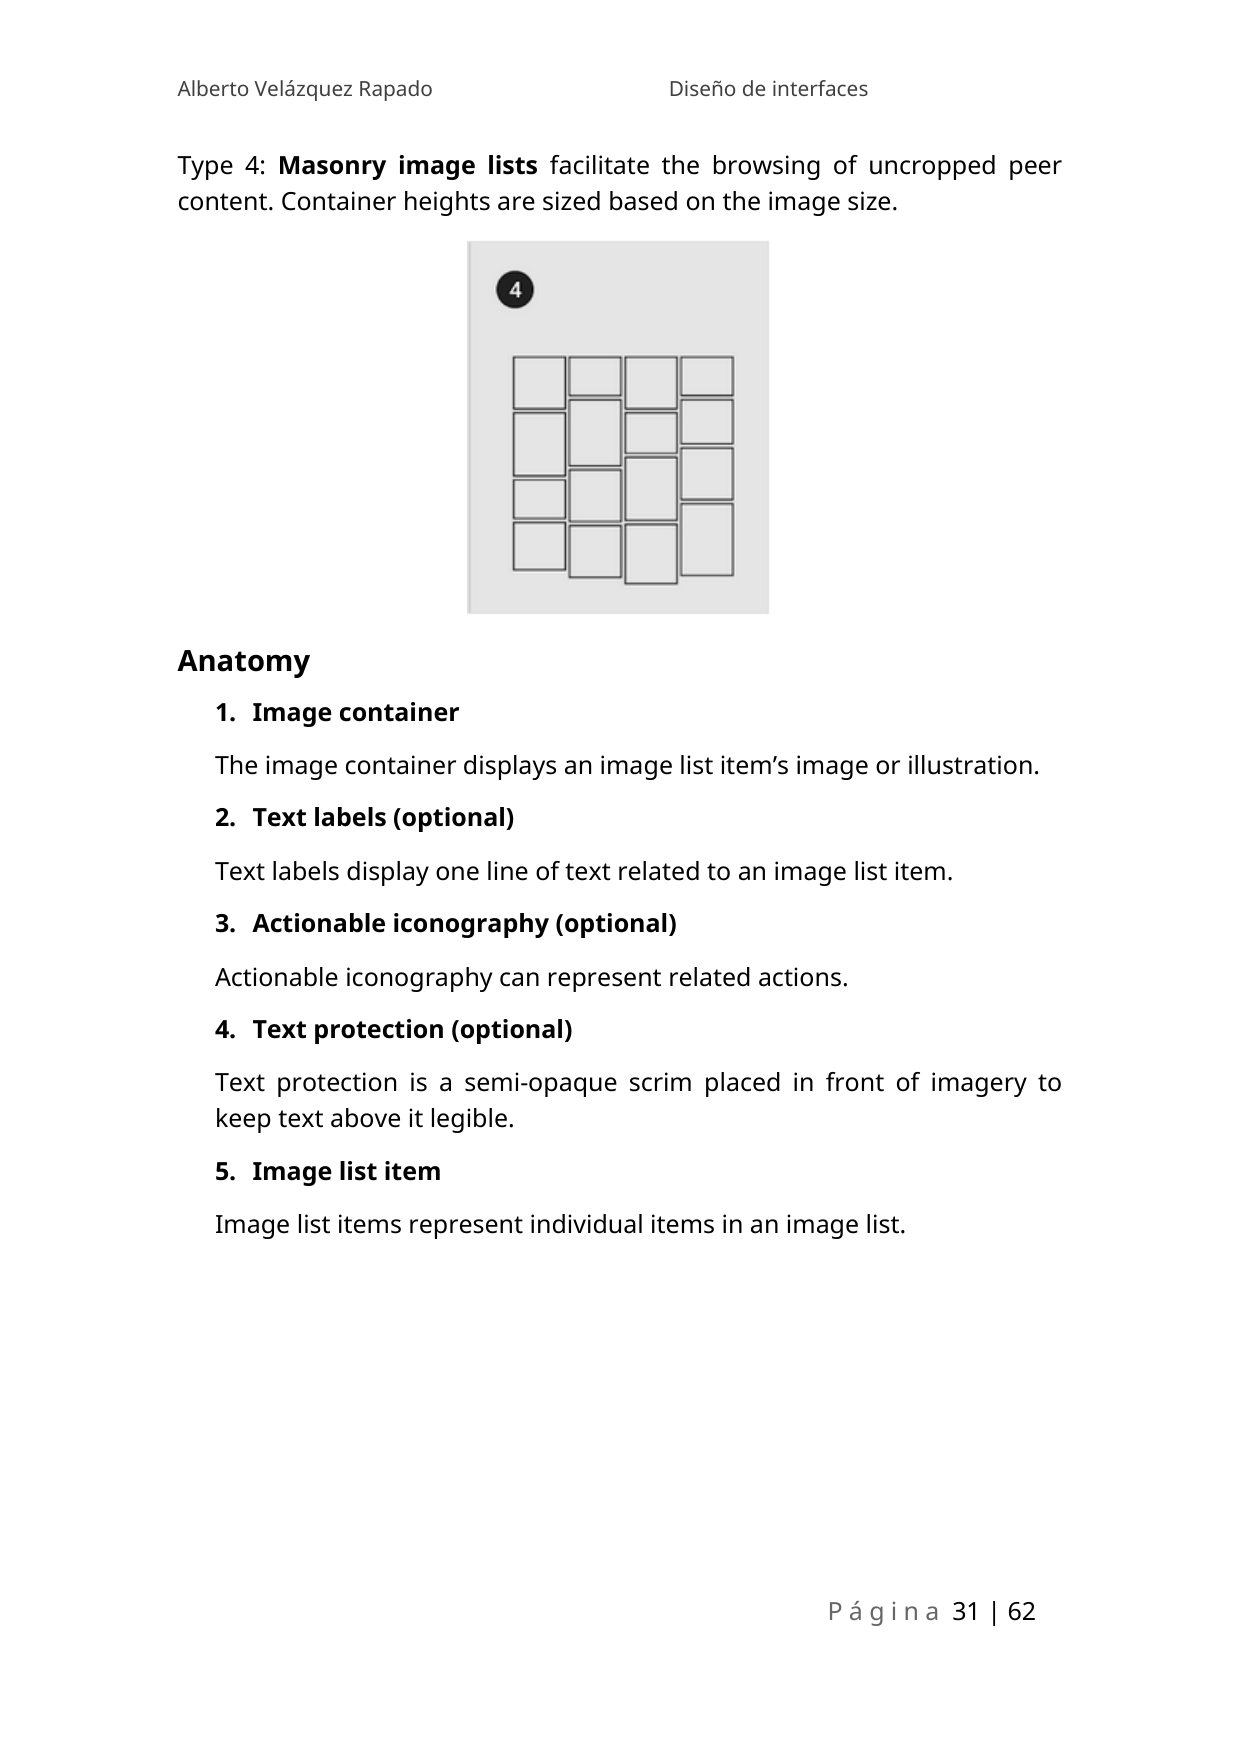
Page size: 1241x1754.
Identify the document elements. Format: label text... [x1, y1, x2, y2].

list Actionable iconography (optional) [215, 906, 1063, 940]
text Text protection is a semi-opaque scrim placed in front of imagery to keep text above it legible. [215, 1065, 1063, 1135]
list Image list item [215, 1153, 1063, 1187]
text Actionable iconography can represent related actions. [215, 959, 1063, 993]
list Text protection (optional) [215, 1012, 1063, 1046]
text Image list items represent individual items in an image list. [215, 1207, 1063, 1241]
list Image container [215, 694, 1063, 728]
text The image container displays an image list item’s image or illustration. [215, 748, 1063, 782]
text Text labels display one line of text related to an image list item. [215, 853, 1063, 887]
picture [467, 235, 774, 622]
text Type 4: Masonry image lists facilitate the browsing of uncropped peer content. Container heights are sized based on the image size. [177, 148, 1063, 217]
subtitle Anatomy [177, 640, 1063, 680]
list Text labels (optional) [215, 800, 1063, 834]
